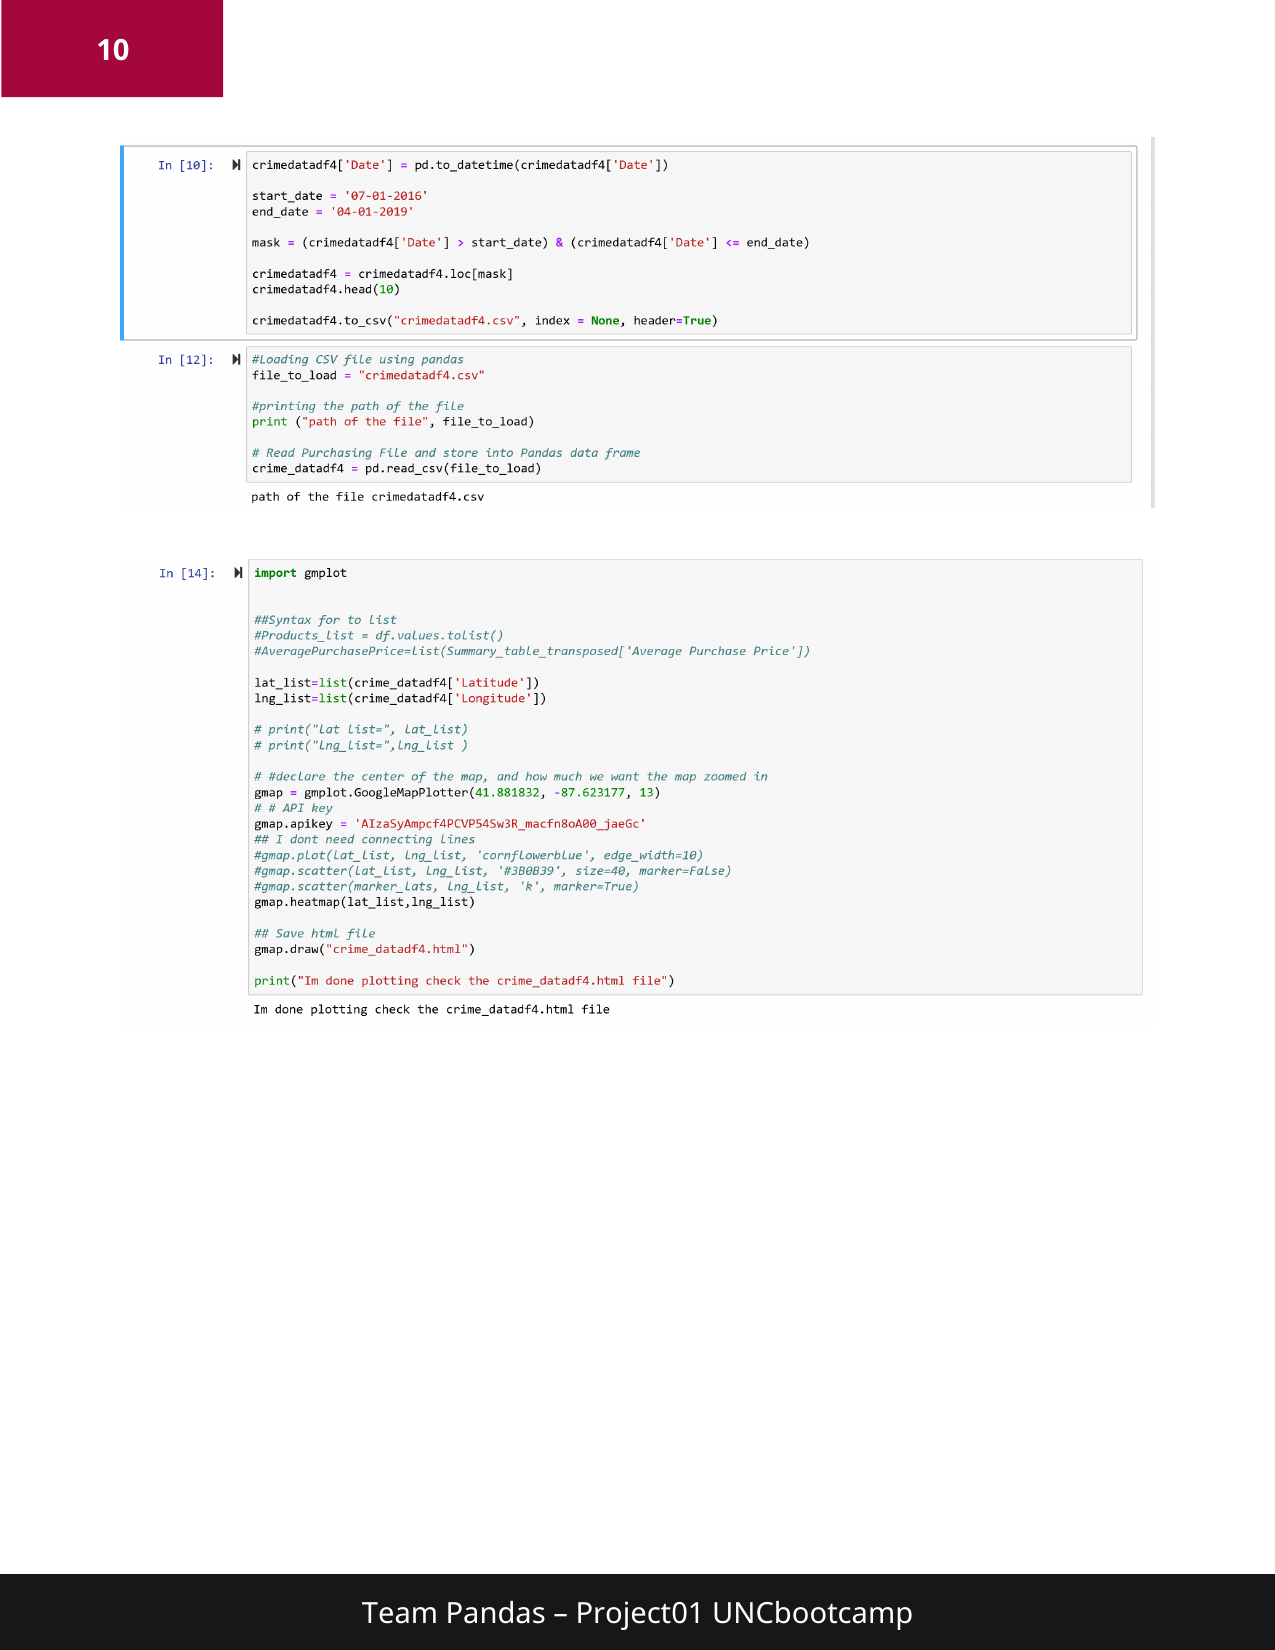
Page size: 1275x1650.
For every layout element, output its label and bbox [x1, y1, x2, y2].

picture [120, 559, 1155, 1030]
picture [120, 137, 1155, 508]
